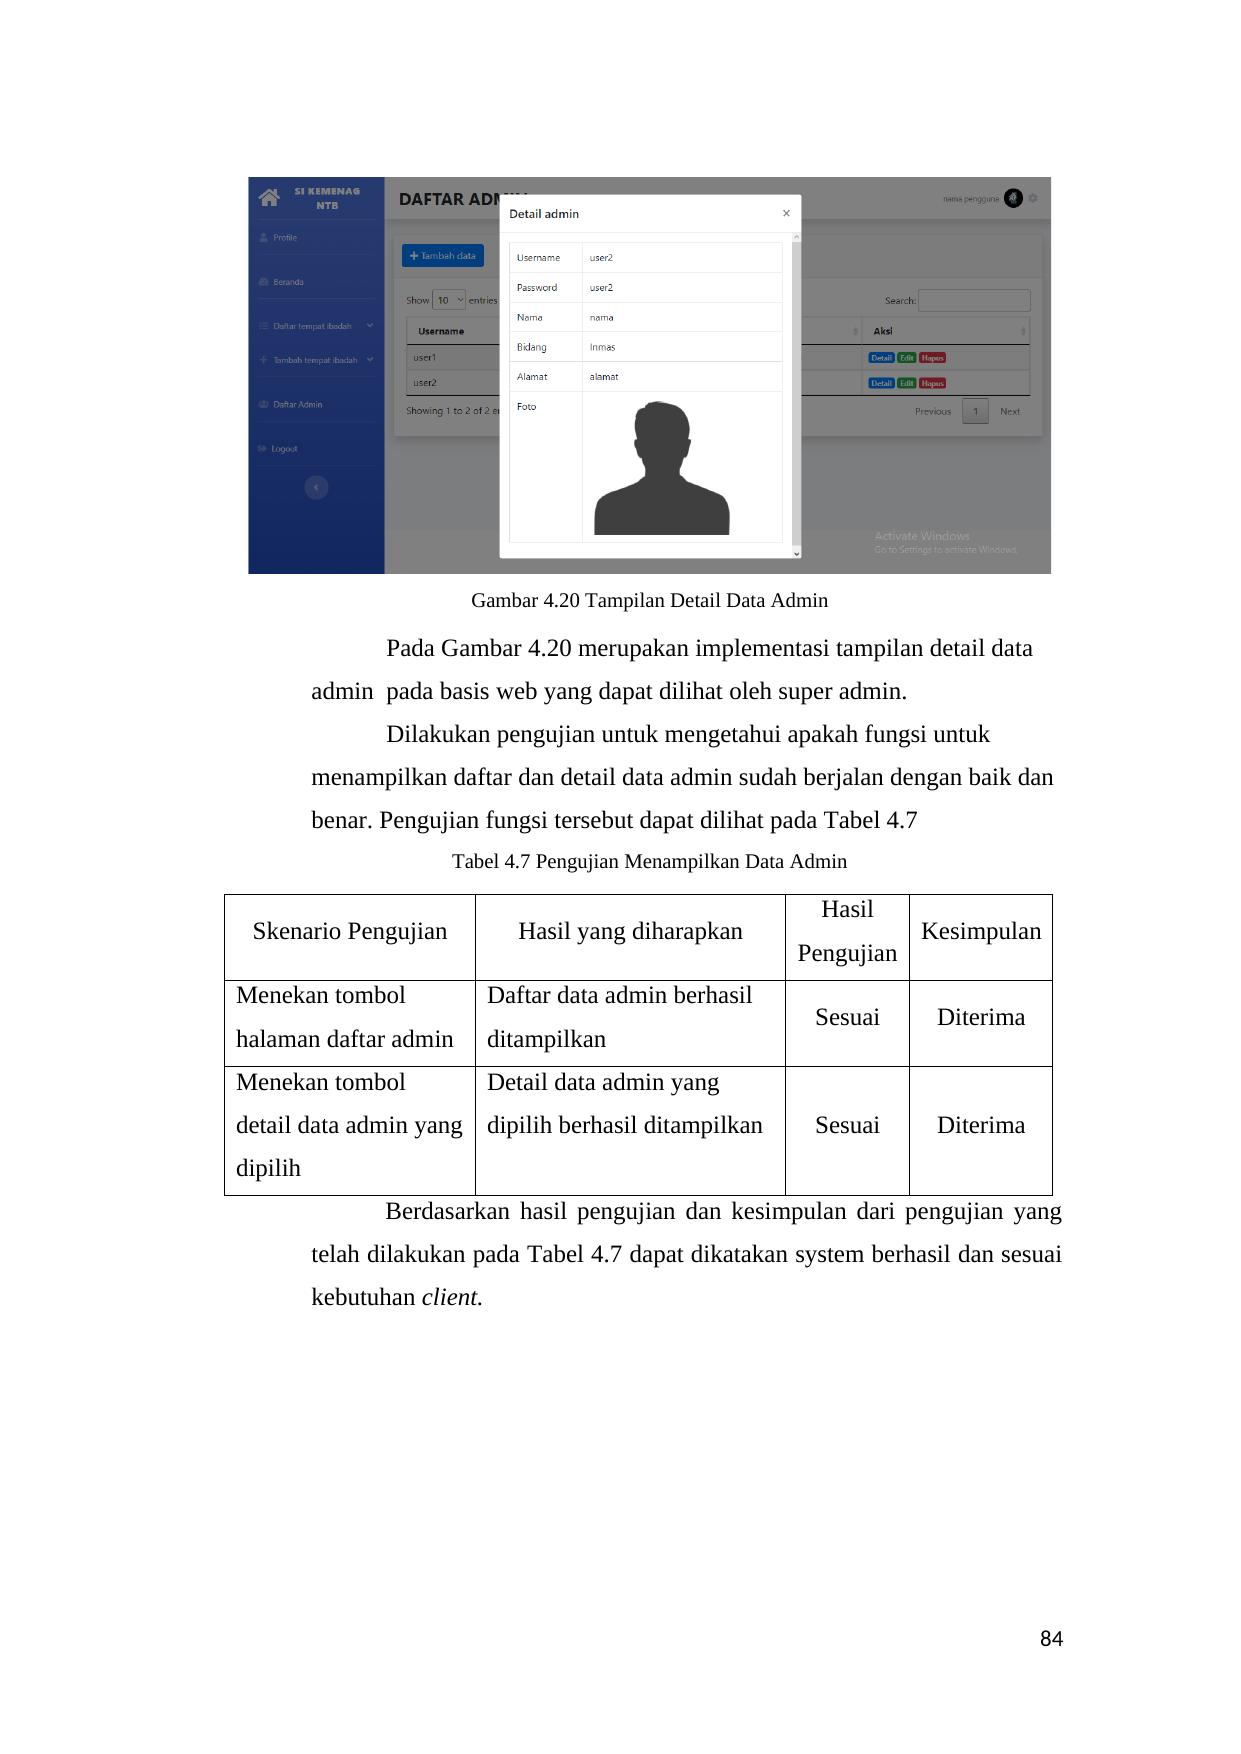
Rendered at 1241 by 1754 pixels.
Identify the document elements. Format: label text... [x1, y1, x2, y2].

table_header Skenario Pengujian [225, 895, 475, 979]
table_cell Menekan tombol detail data admin yang dipilih [225, 1067, 475, 1195]
text Gambar 4.20 Tampilan Detail Data Admin [236, 588, 1063, 612]
picture [248, 177, 1052, 574]
table_cell Menekan tombol halaman daftar admin [225, 981, 475, 1066]
table_header Kesimpulan [910, 895, 1052, 979]
text Berdasarkan hasil pengujian dan kesimpulan dari pengujian yang telah dilakukan pada Tabel 4.7 dapat dikatakan system berhasil dan sesuai kebutuhan client. [311, 1196, 1063, 1311]
table_cell Sesuai [786, 1067, 909, 1195]
text Tabel 4.7 Pengujian Menampilkan Data Admin [236, 848, 1063, 873]
text Dilakukan pengujian untuk mengetahui apakah fungsi untuk menampilkan daftar dan detail data admin sudah berjalan dengan baik dan benar. Pengujian fungsi tersebut dapat dilihat pada Tabel 4.7 [311, 719, 1063, 834]
table_cell Diterima [910, 1067, 1052, 1195]
table_cell Daftar data admin berhasil ditampilkan [476, 981, 785, 1066]
table_header Hasil yang diharapkan [476, 895, 785, 979]
text Pada Gambar 4.20 merupakan implementasi tampilan detail data admin pada basis web yang dapat dilihat oleh super admin. [311, 633, 1063, 705]
table_header Hasil Pengujian [786, 895, 909, 979]
table_cell Sesuai [786, 981, 909, 1066]
table_cell Diterima [910, 981, 1052, 1066]
table_cell Detail data admin yang dipilih berhasil ditampilkan [476, 1067, 785, 1195]
